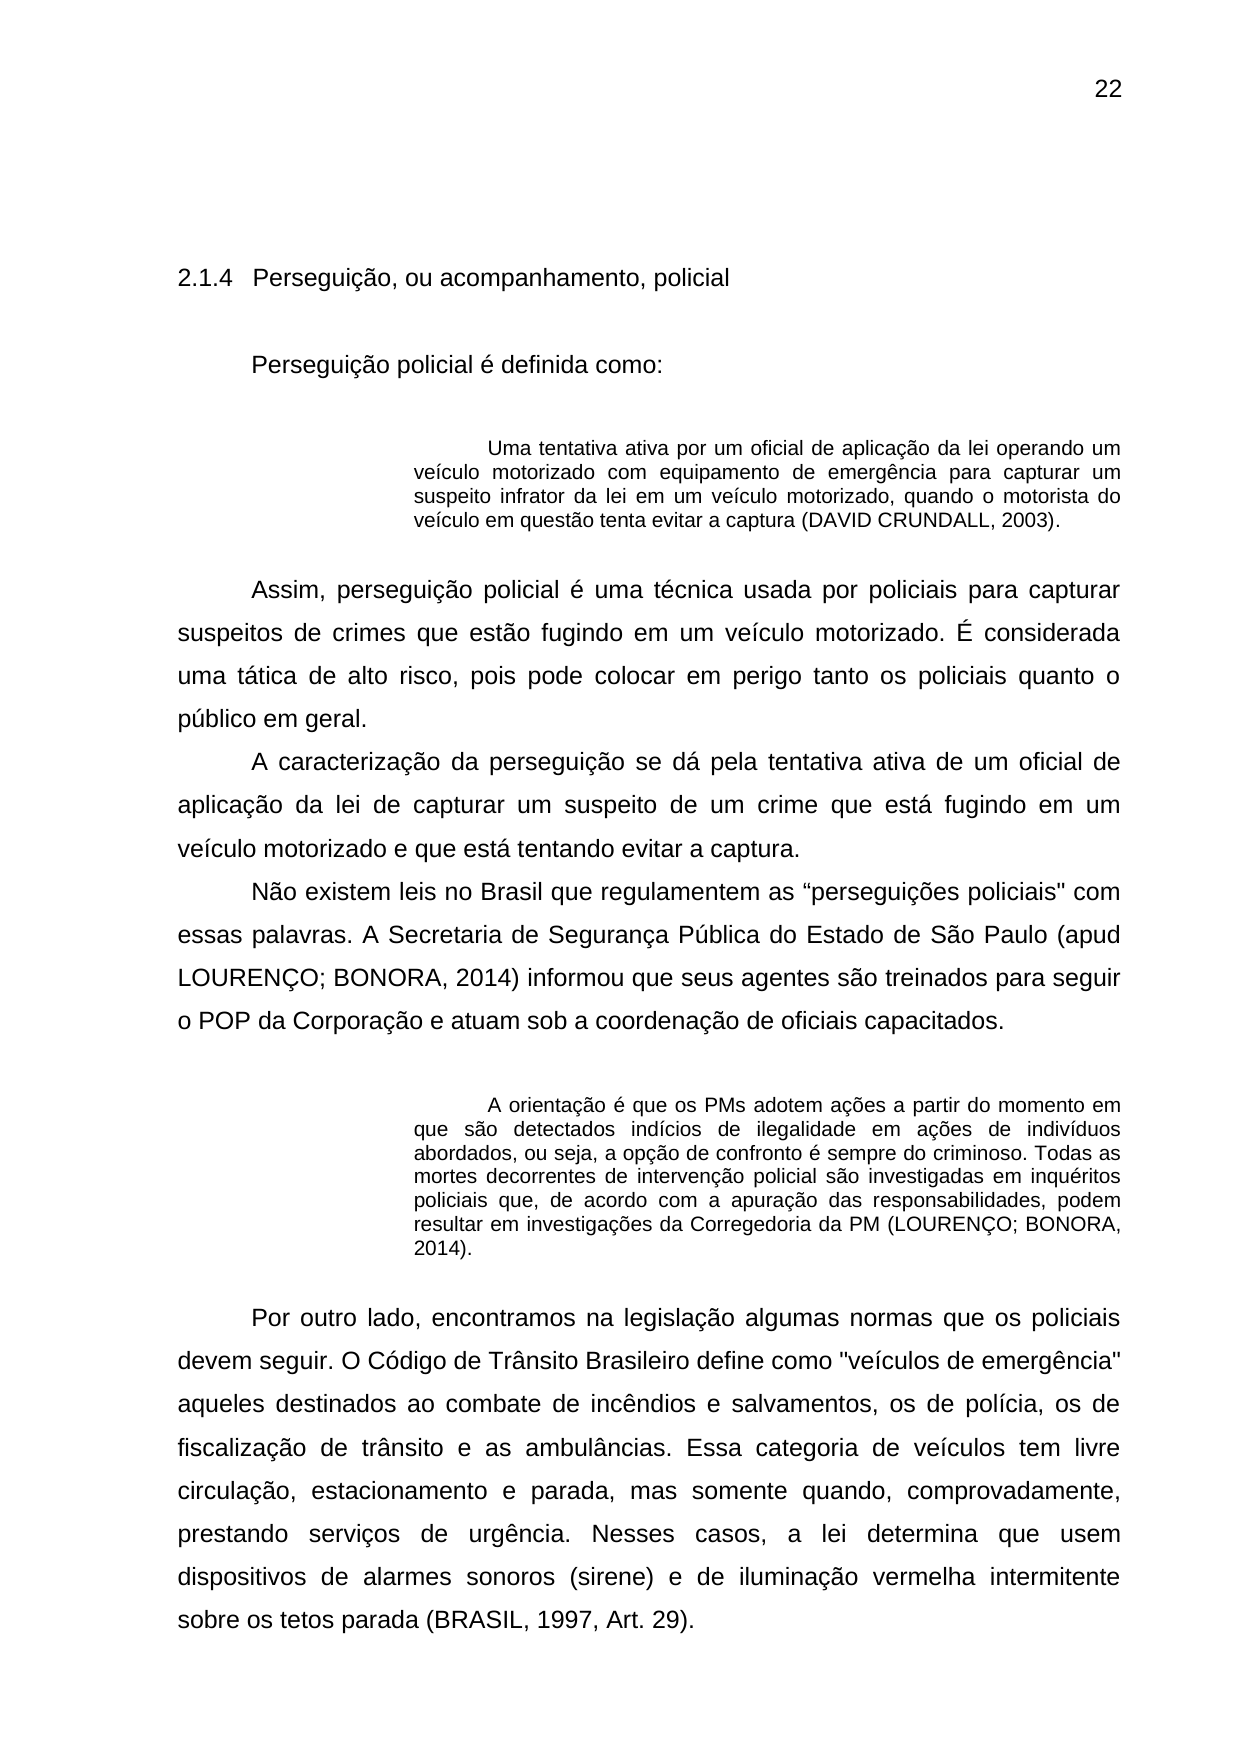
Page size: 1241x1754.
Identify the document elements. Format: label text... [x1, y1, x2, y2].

subtitle Perseguição, ou acompanhamento, policial [177, 263, 1122, 292]
text A orientação é que os PMs adotem ações a partir do momento em que são detectados indícios de ilegalidade em ações de indivíduos abordados, ou seja, a opção de confronto é sempre do criminoso. Todas as mortes decorrentes de intervenção policial são investigadas em inquéritos policiais que, de acordo com a apuração das responsabilidades, podem resultar em investigações da Corregedoria da PM (LOURENÇO; BONORA, 2014). [413, 1092, 1122, 1260]
text A caracterização da perseguição se dá pela tentativa ativa de um oficial de aplicação da lei de capturar um suspeito de um crime que está fugindo em um veículo motorizado e que está tentando evitar a captura. [177, 747, 1122, 862]
text Não existem leis no Brasil que regulamentem as “perseguições policiais" com essas palavras. A Secretaria de Segurança Pública do Estado de São Paulo (apud LOURENÇO; BONORA, 2014) informou que seus agentes são treinados para seguir o POP da Corporação e atuam sob a coordenação de oficiais capacitados. [177, 877, 1122, 1035]
text Perseguição policial é definida como: [177, 350, 1122, 378]
text Por outro lado, encontramos na legislação algumas normas que os policiais devem seguir. O Código de Trânsito Brasileiro define como "veículos de emergência" aqueles destinados ao combate de incêndios e salvamentos, os de polícia, os de fiscalização de trânsito e as ambulâncias. Essa categoria de veículos tem livre circulação, estacionamento e parada, mas somente quando, comprovadamente, prestando serviços de urgência. Nesses casos, a lei determina que usem dispositivos de alarmes sonoros (sirene) e de iluminação vermelha intermitente sobre os tetos parada (BRASIL, 1997, Art. 29). [177, 1303, 1122, 1634]
text Assim, perseguição policial é uma técnica usada por policiais para capturar suspeitos de crimes que estão fugindo em um veículo motorizado. É considerada uma tática de alto risco, pois pode colocar em perigo tanto os policiais quanto o público em geral. [177, 575, 1122, 733]
text Uma tentativa ativa por um oficial de aplicação da lei operando um veículo motorizado com equipamento de emergência para capturar um suspeito infrator da lei em um veículo motorizado, quando o motorista do veículo em questão tenta evitar a captura . [413, 436, 1122, 532]
